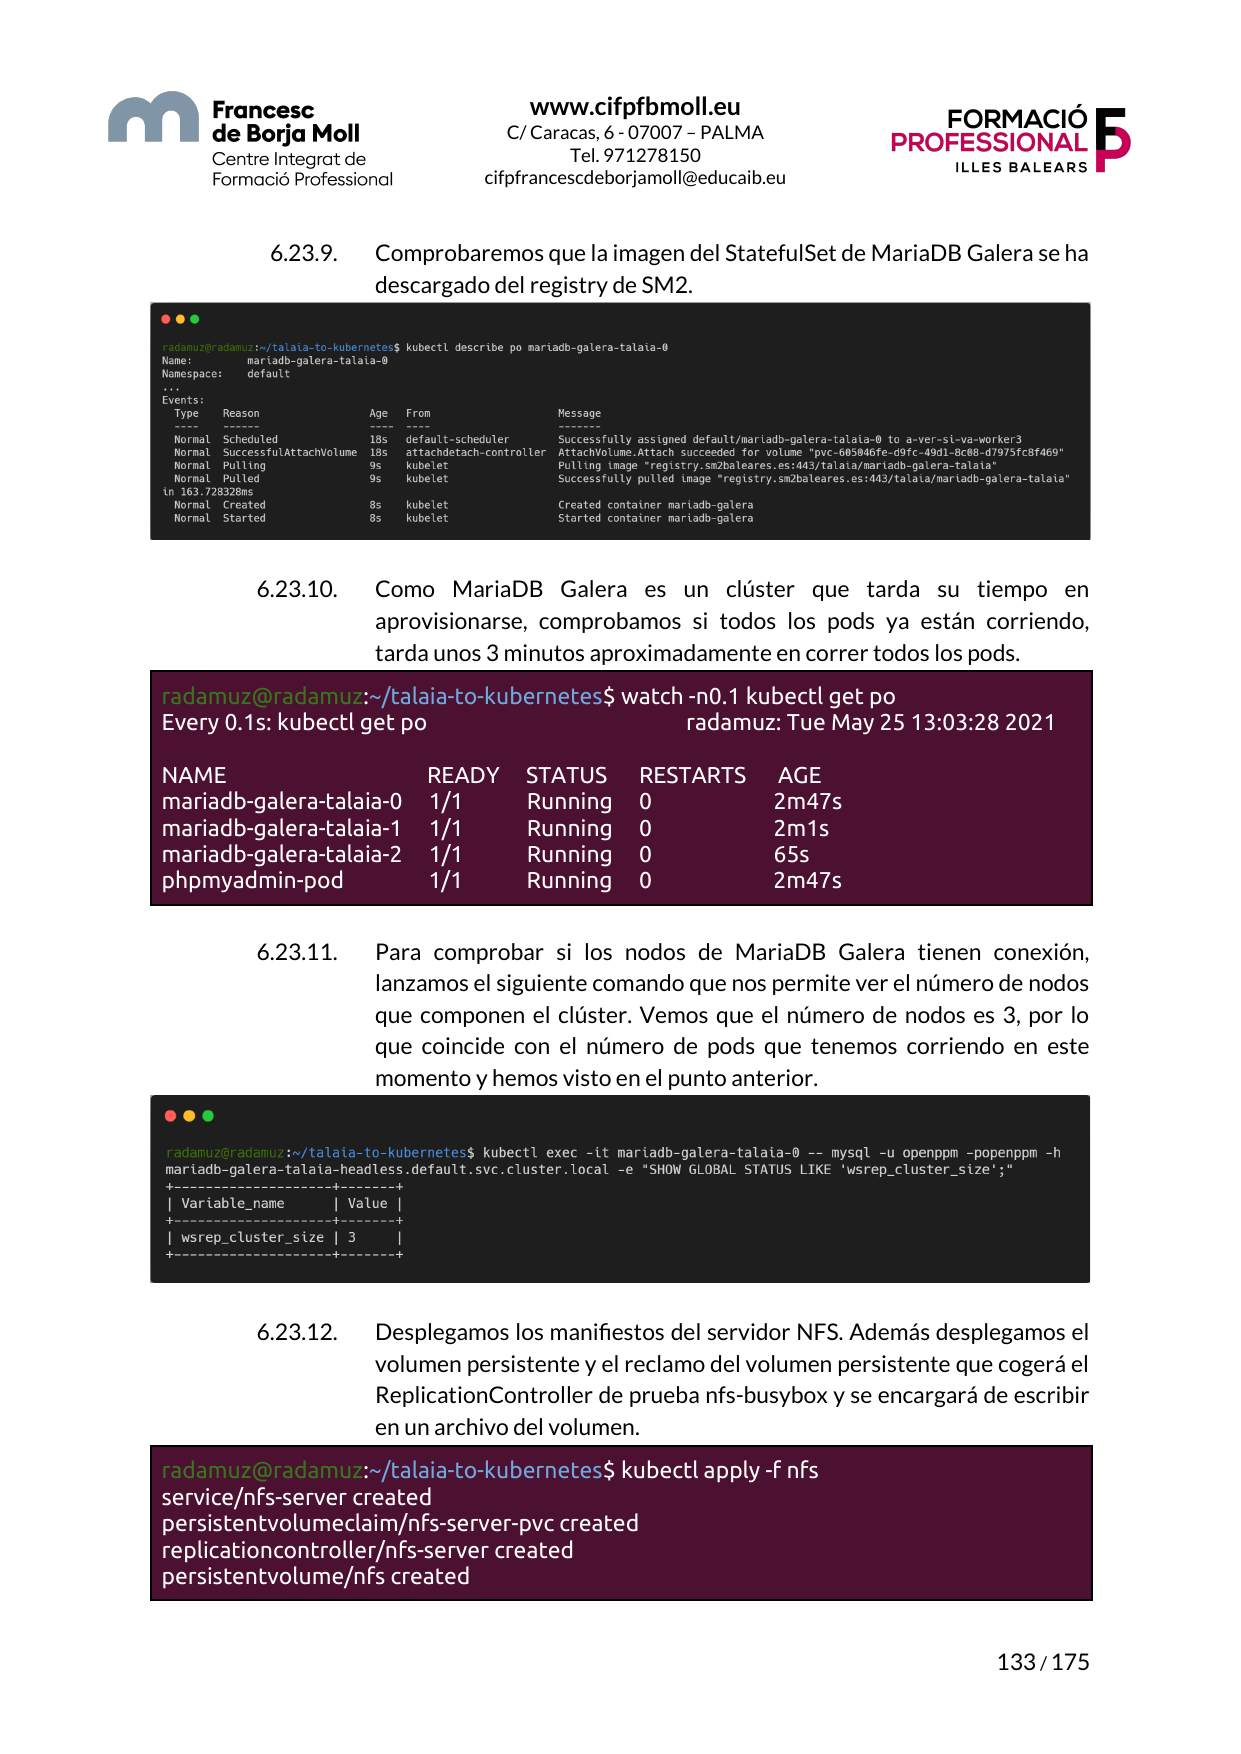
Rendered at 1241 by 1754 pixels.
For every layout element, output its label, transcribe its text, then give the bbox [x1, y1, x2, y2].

list Comprobaremos que la imagen del StatefulSet de MariaDB Galera se ha descargado del registry de SM2. [337, 239, 1090, 298]
picture [150, 1095, 1091, 1283]
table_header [152, 1447, 1091, 1599]
picture [150, 302, 1091, 540]
table_header radamuz@radamuz:~/talaia-to-kubernetes$ watch -n0.1 kubectl get po Every 0.1s: kubectl get po radamuz: Tue May 25 13:03:28 2021 NAME READY STATUS RESTARTS AGE mariadb-galera-talaia-0 1/1 Running 0 2m47s mariadb-galera-talaia-1 1/1 Running 0 2m1s mariadb-galera-talaia-2 1/1 Running 0 65s phpmyadmin-pod 1/1 Running 0 2m47s [152, 672, 1091, 904]
list Desplegamos los manifiestos del servidor NFS. Además desplegamos el volumen persistente y el reclamo del volumen persistente que cogerá el ReplicationController de prueba nfs-busybox y se encargará de escribir en un archivo del volumen. [337, 1318, 1090, 1440]
list Como MariaDB Galera es un clúster que tarda su tiempo en aprovisionarse, comprobamos si todos los pods ya están corriendo, tarda unos 3 minutos aproximadamente en correr todos los pods. [337, 575, 1090, 666]
picture [881, 90, 1142, 190]
picture [105, 88, 397, 192]
list Para comprobar si los nodos de MariaDB Galera tienen conexión, lanzamos el siguiente comando que nos permite ver el número de nodos que componen el clúster. Vemos que el número de nodos es 3, por lo que coincide con el número de pods que tenemos corriendo en este momento y hemos visto en el punto anterior. [337, 937, 1090, 1091]
